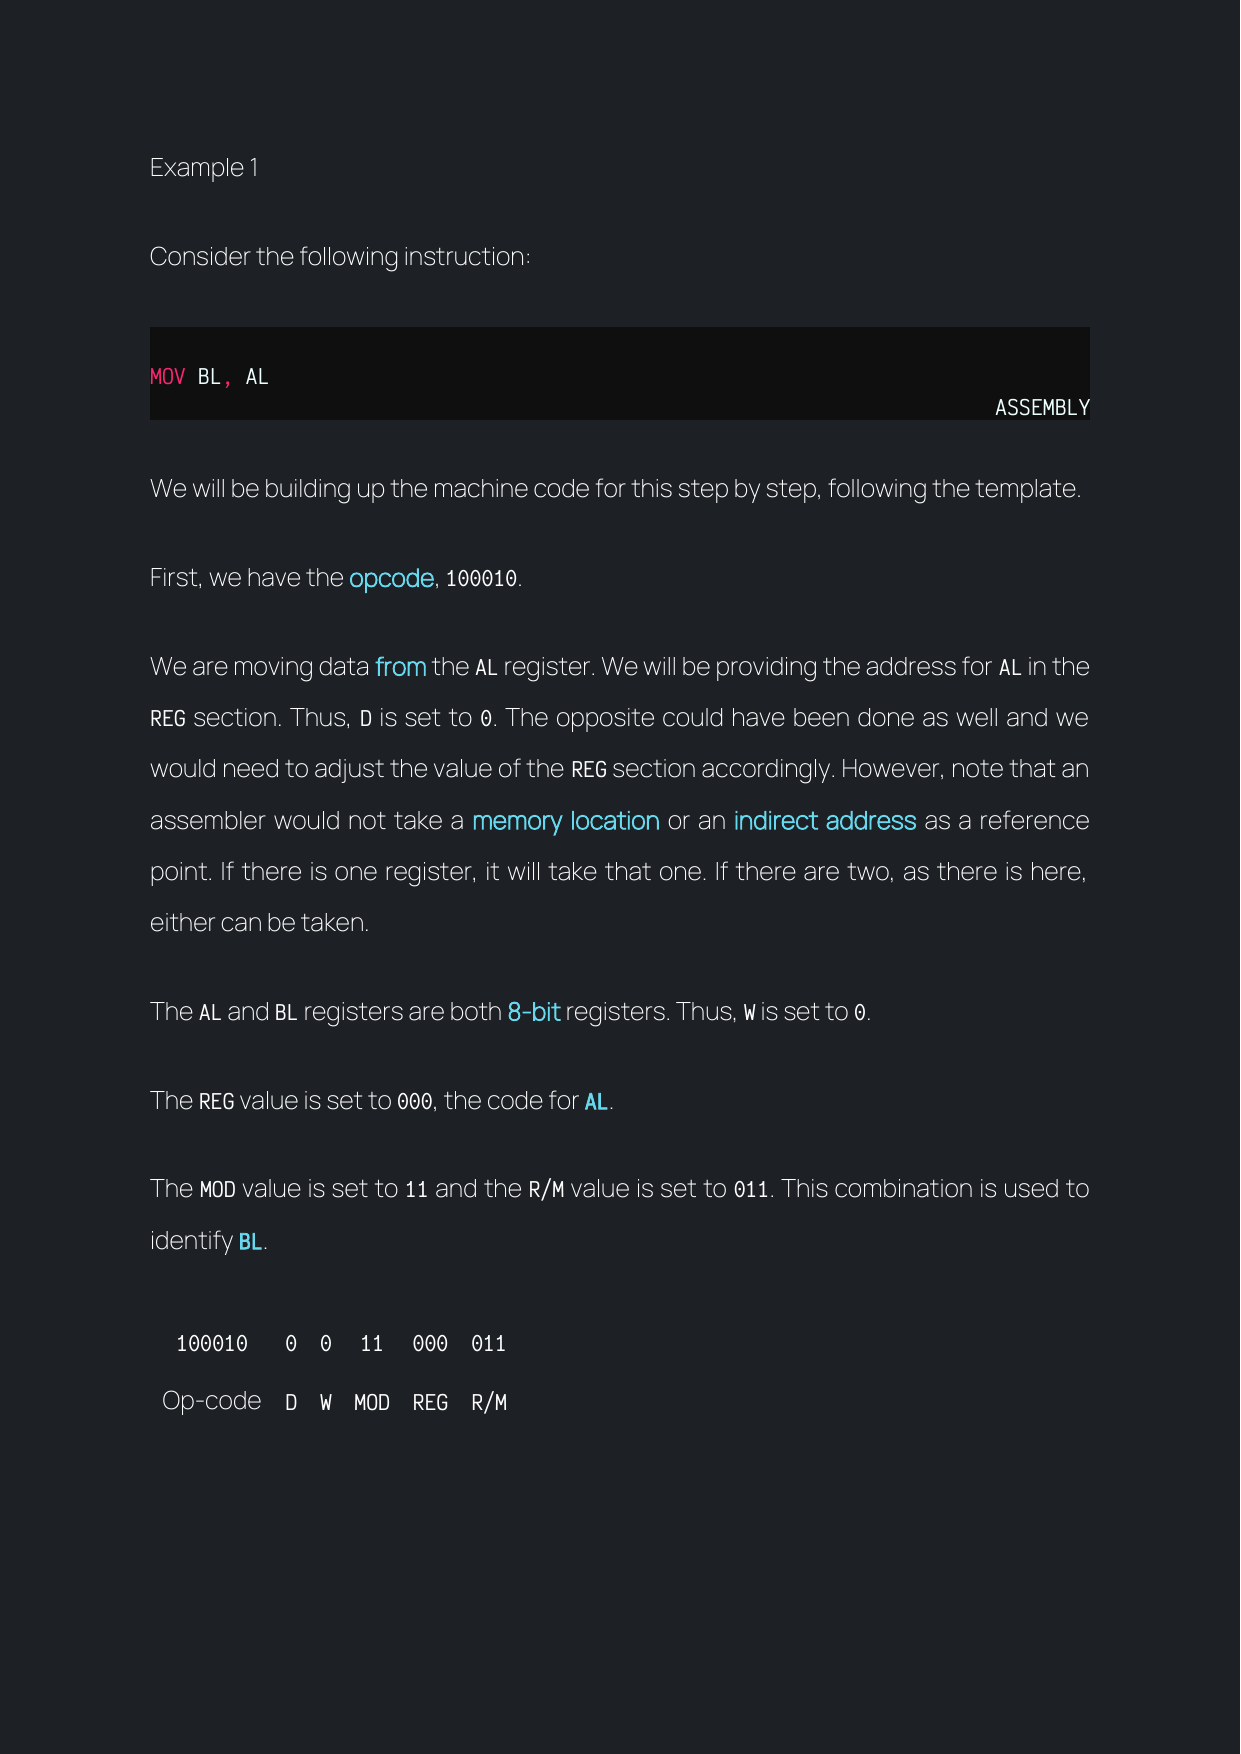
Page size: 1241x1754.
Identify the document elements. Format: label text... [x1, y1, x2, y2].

table_cell REG [401, 1370, 459, 1429]
table_cell MOD [343, 1370, 401, 1429]
table_cell W [309, 1370, 343, 1429]
table_header 0 [309, 1311, 343, 1370]
table_header 11 [343, 1311, 401, 1370]
table_cell Op-code [150, 1370, 274, 1429]
table_header 0 [274, 1311, 308, 1370]
table_cell D [274, 1370, 308, 1429]
text Example 1 [150, 150, 1090, 184]
text Consider the following instruction: [150, 239, 1090, 273]
text The MOD value is set to 11 and the R/M value is set to 011. This combination is used to identify BL. [150, 1171, 1090, 1257]
text We will be building up the machine code for this step by step, following the template. [150, 471, 1090, 505]
text First, we have the opcode, 100010. [150, 560, 1090, 594]
table_cell R/M [460, 1370, 518, 1429]
text ASSEMBLY [150, 389, 1090, 420]
text The AL and BL registers are both 8-bit registers. Thus, W is set to 0. [150, 994, 1090, 1028]
text MOV BL, AL [150, 358, 1090, 389]
table_header 000 [401, 1311, 459, 1370]
text We are moving data from the AL register. We will be providing the address for AL in the REG section. Thus, D is set to 0. The opposite could have been done as well and we would need to adjust the value of the REG section accordingly. However, note that an assembler would not take a memory location or an indirect address as a reference point. If there is one register, it will take that one. If there are two, as there is here, either can be taken. [150, 649, 1090, 939]
text The REG value is set to 000, the code for AL. [150, 1082, 1090, 1117]
table_header 100010 [150, 1311, 274, 1370]
table_header 011 [460, 1311, 518, 1370]
